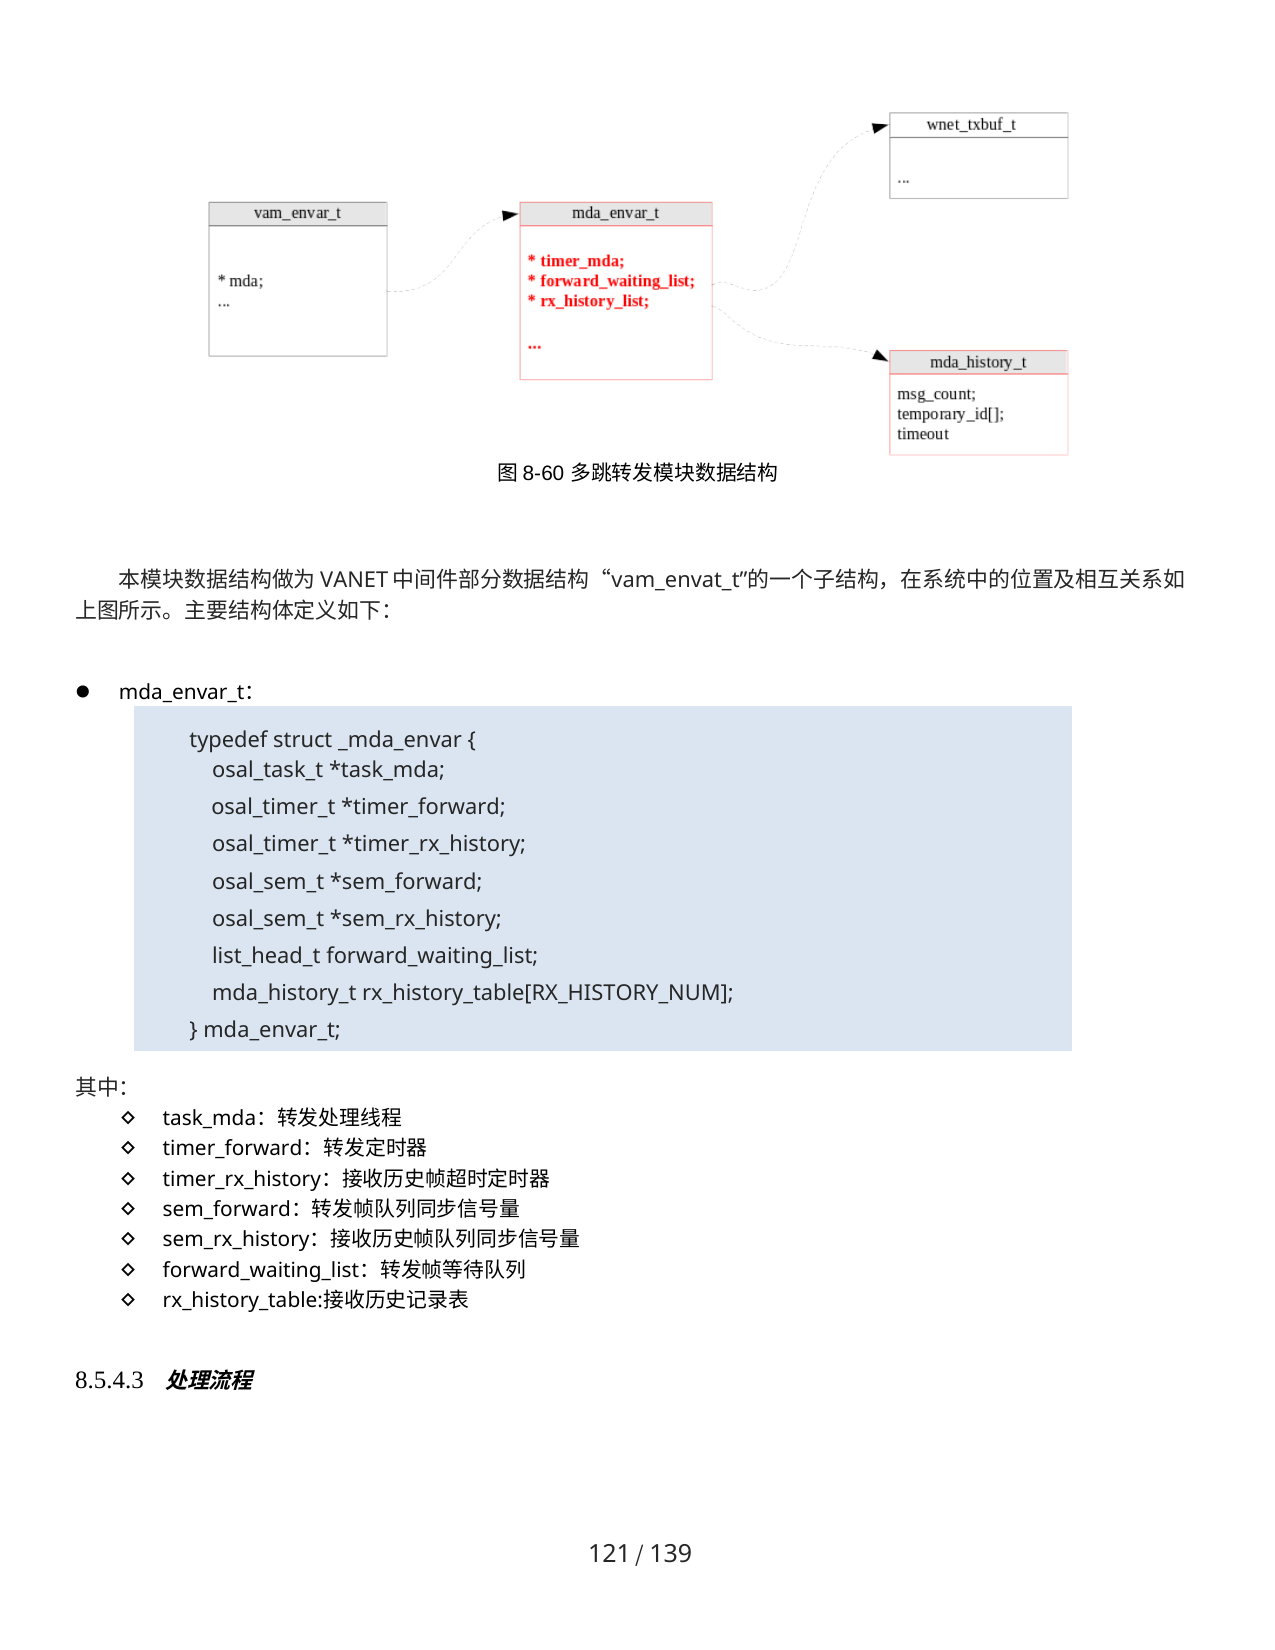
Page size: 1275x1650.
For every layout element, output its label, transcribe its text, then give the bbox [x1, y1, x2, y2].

list forward_waiting_list：转发帧等待队列 [119, 1253, 1200, 1283]
list mda_envar_t： [75, 675, 1200, 706]
text 本模块数据结构做为VANET中间件部分数据结构“vam_envat_t”的一个子结构，在系统中的位置及相互关系如上图所示。主要结构体定义如下： [75, 563, 1200, 625]
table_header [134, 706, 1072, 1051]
subtitle 处理流程 [75, 1363, 1200, 1395]
list timer_rx_history：接收历史帧超时定时器 [119, 1162, 1200, 1192]
list sem_forward：转发帧队列同步信号量 [119, 1192, 1200, 1222]
text 其中： [75, 1070, 1200, 1101]
list timer_forward：转发定时器 [119, 1132, 1200, 1162]
list task_mda：转发处理线程 [119, 1101, 1200, 1132]
list sem_rx_history：接收历史帧队列同步信号量 [119, 1222, 1200, 1253]
list rx_history_table:接收历史记录表 [119, 1283, 1200, 1313]
